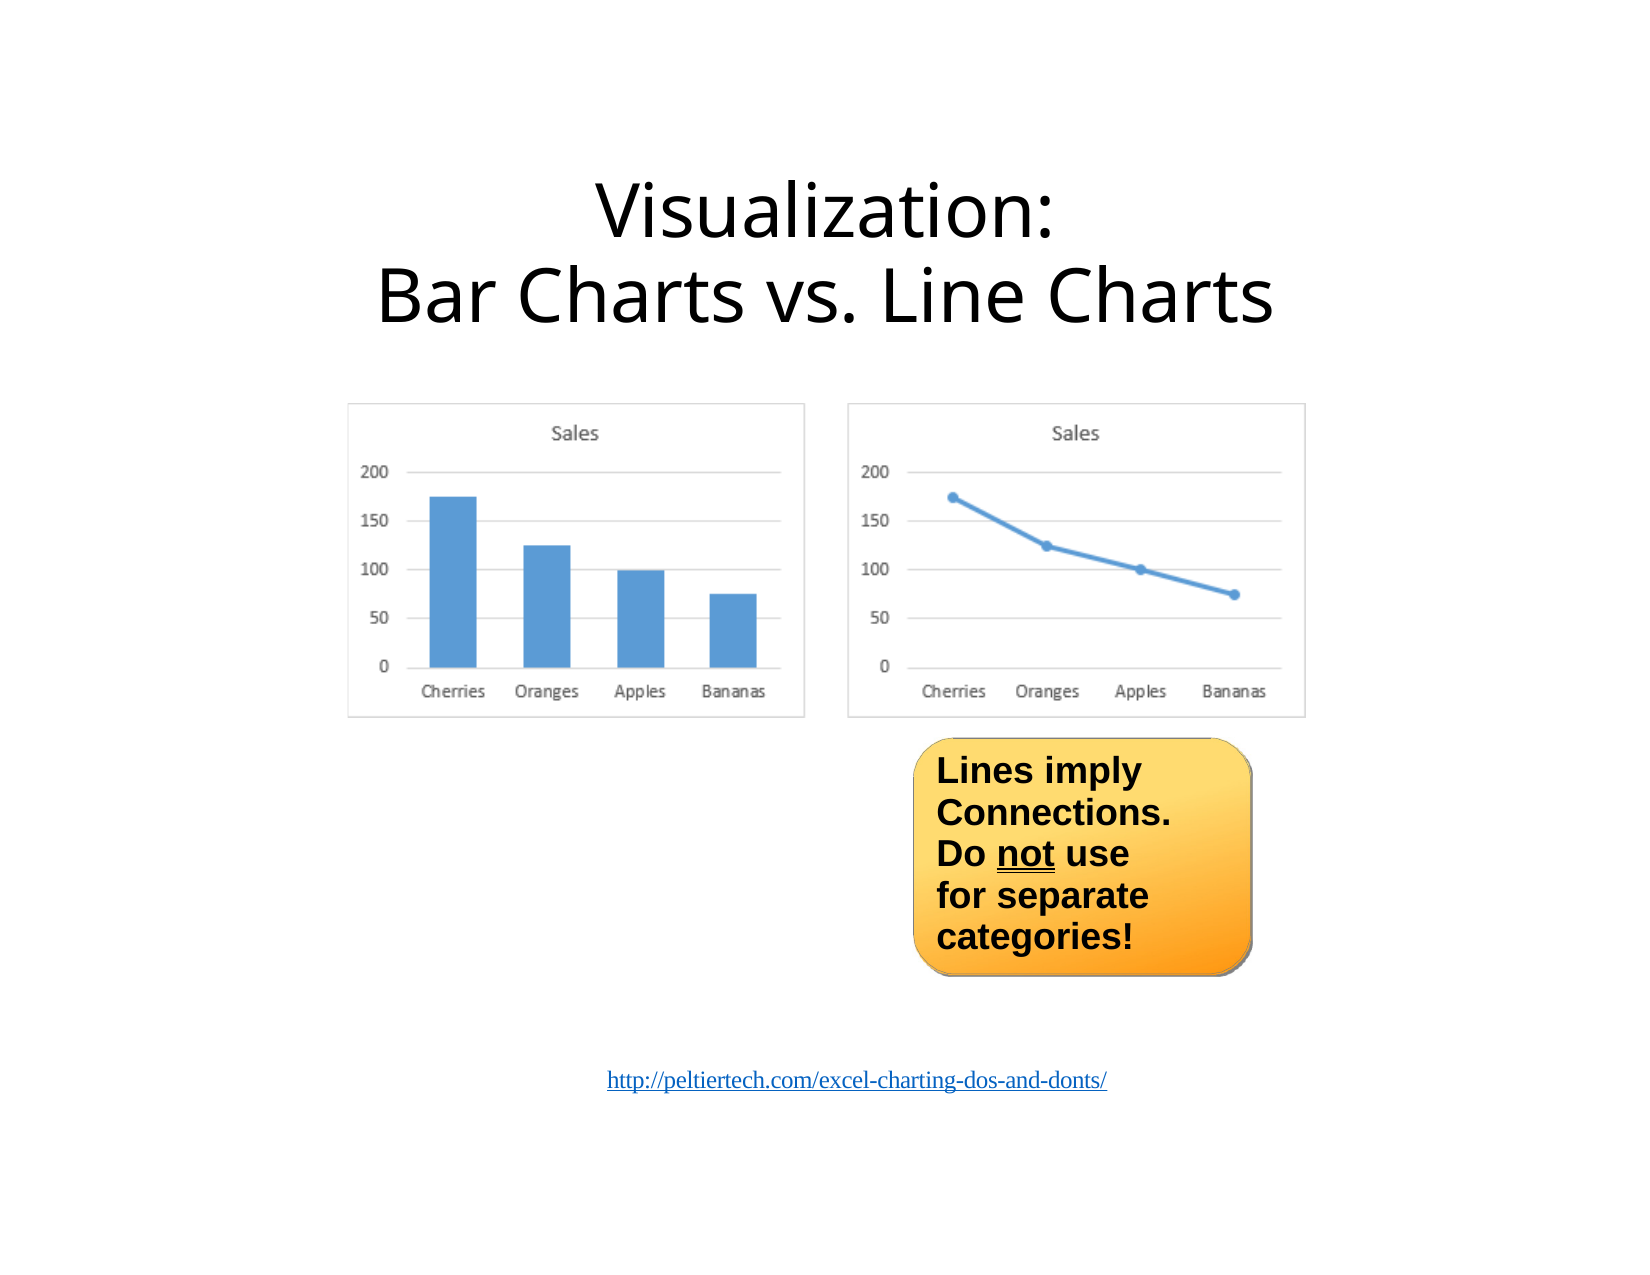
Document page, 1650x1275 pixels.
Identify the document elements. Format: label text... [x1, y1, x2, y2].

picture [347, 403, 1306, 718]
text Bar Charts vs. Line Charts [151, 254, 1499, 340]
text Visualization: [461, 169, 1189, 254]
picture [912, 737, 1253, 977]
picture [914, 739, 1250, 973]
